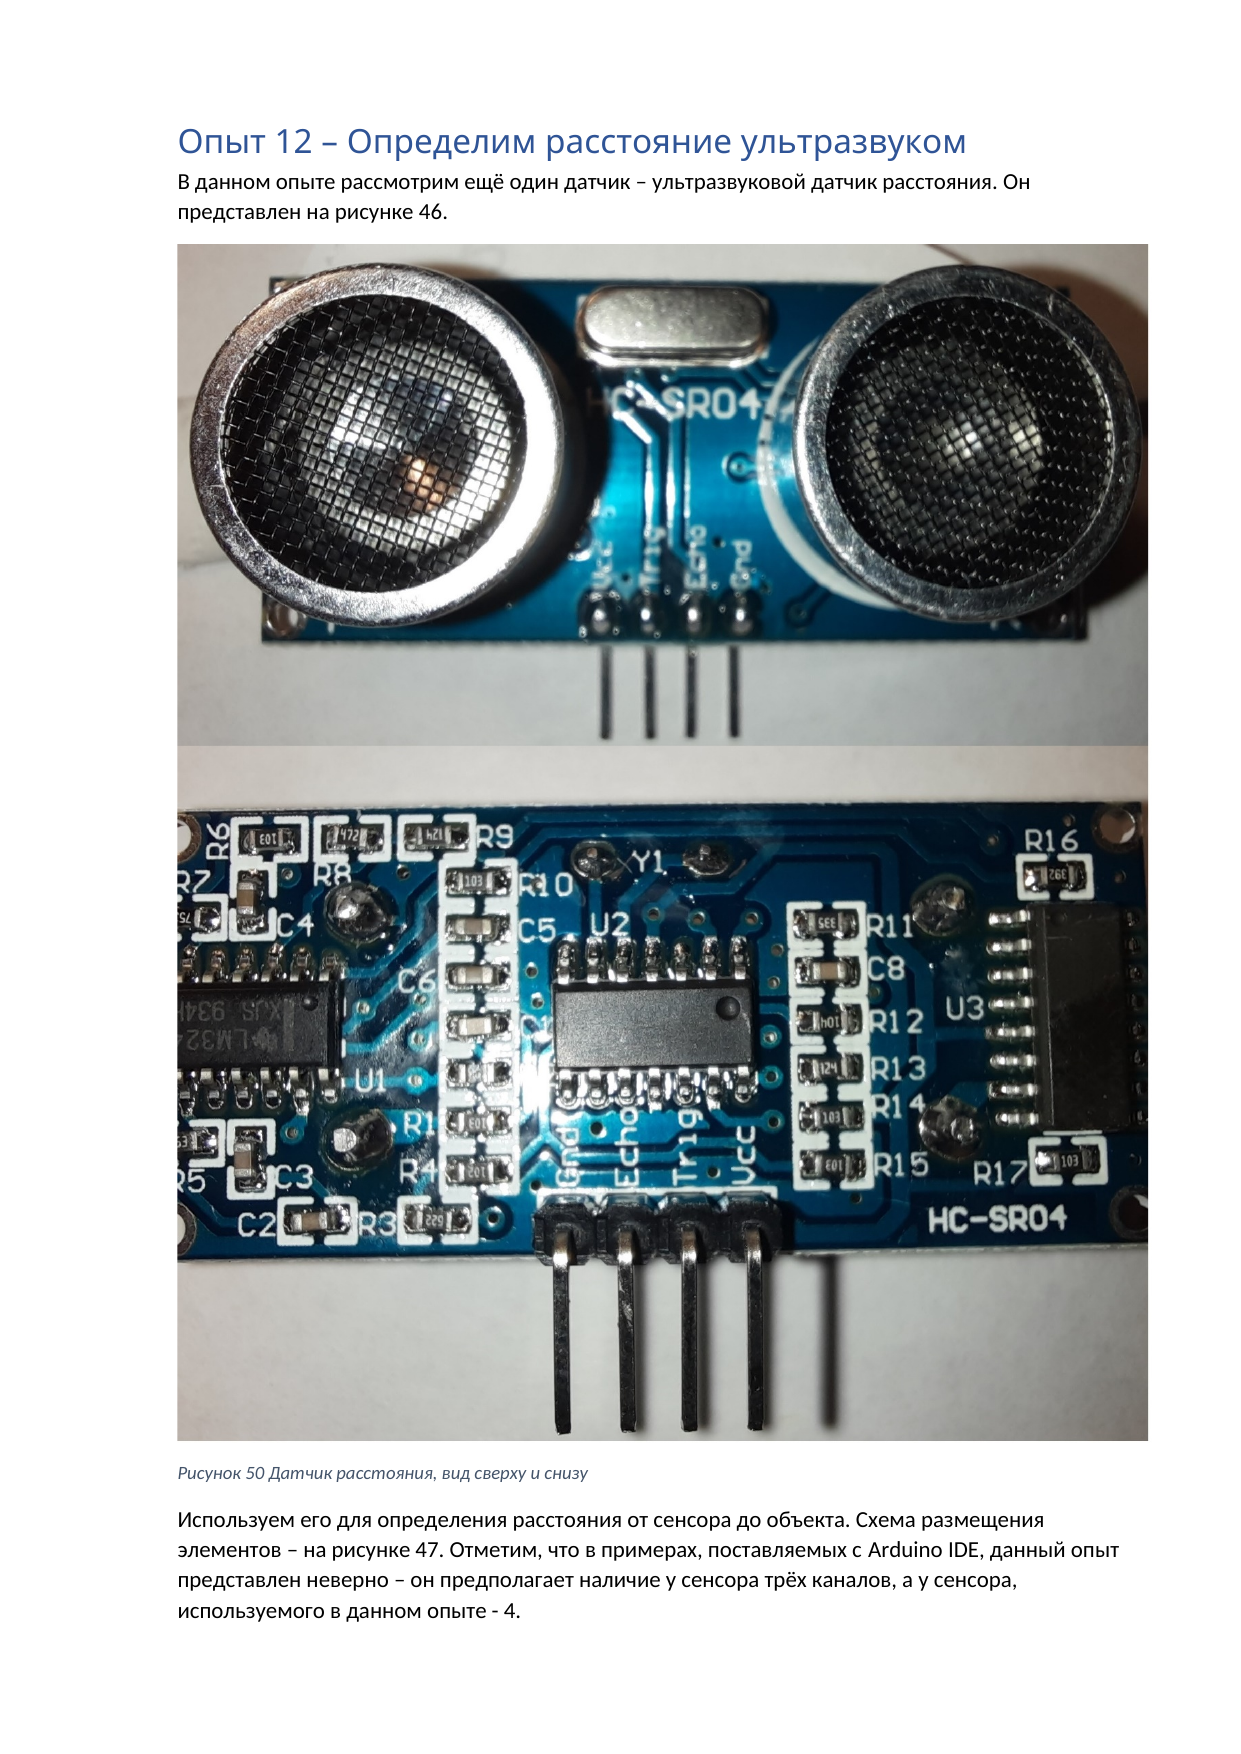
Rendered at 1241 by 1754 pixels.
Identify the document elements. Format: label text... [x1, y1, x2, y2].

picture [177, 244, 1152, 1443]
subtitle Опыт 12 – Определим расстояние ультразвуком [177, 118, 1152, 163]
text Рисунок 50 Датчик расстояния, вид сверху и снизу [177, 1461, 1152, 1484]
text Используем его для определения расстояния от сенсора до объекта. Схема размещения элементов – на рисунке 47. Отметим, что в примерах, поставляемых с Arduino IDE, данный опыт представлен неверно – он предполагает наличие у сенсора трёх каналов, а у сенсора, используемого в данном опыте - 4. [177, 1505, 1152, 1624]
text В данном опыте рассмотрим ещё один датчик – ультразвуковой датчик расстояния. Он представлен на рисунке 46. [177, 167, 1152, 225]
